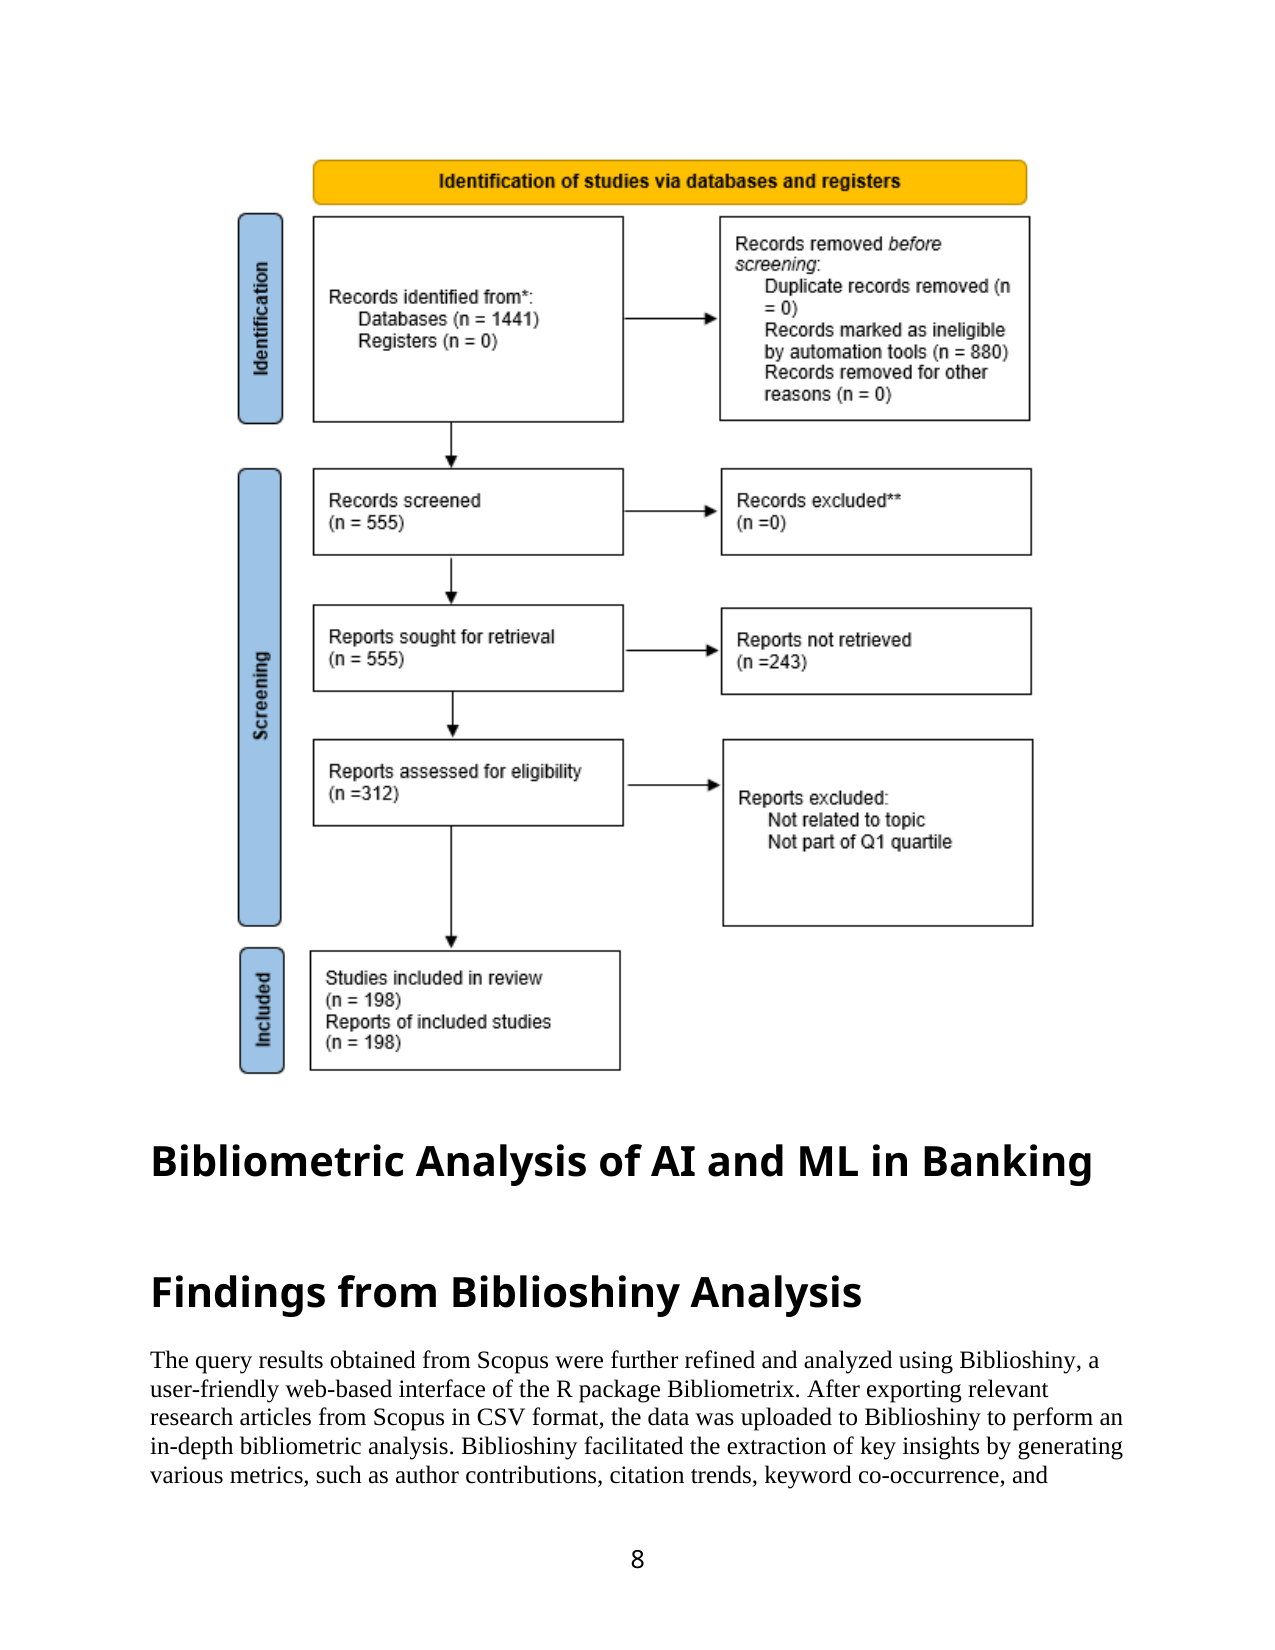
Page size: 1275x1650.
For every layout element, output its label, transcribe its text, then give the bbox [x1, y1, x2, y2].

picture [224, 149, 1051, 1082]
text Findings from Biblioshiny Analysis [150, 1263, 1125, 1320]
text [150, 1345, 1125, 1489]
text Bibliometric Analysis of AI and ML in Banking [150, 1131, 1125, 1188]
